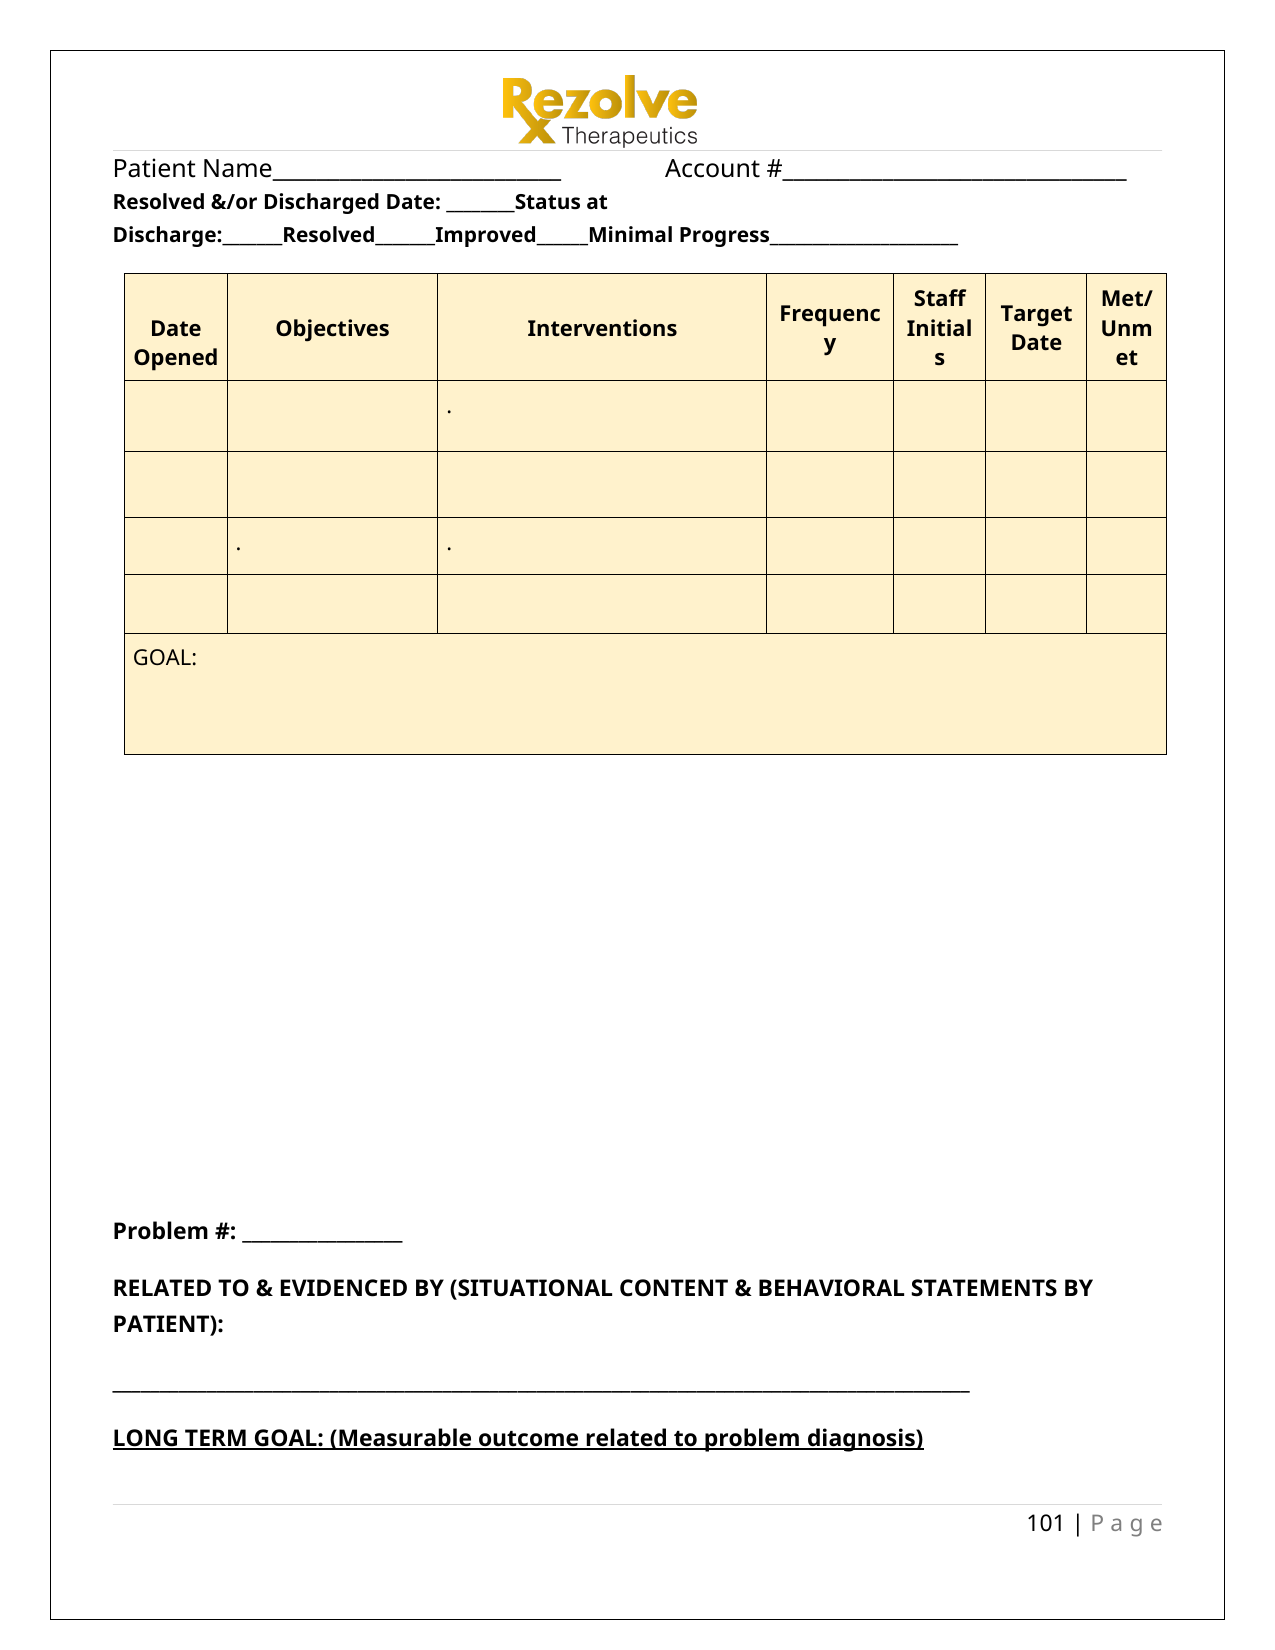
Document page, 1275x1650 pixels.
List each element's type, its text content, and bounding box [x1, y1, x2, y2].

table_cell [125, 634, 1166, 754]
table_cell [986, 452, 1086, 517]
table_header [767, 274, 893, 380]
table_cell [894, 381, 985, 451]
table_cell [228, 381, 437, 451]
text ___________________________________________________________________________________________ [112, 1365, 1162, 1396]
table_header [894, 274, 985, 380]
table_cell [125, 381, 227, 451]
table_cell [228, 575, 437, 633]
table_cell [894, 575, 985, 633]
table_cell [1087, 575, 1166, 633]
text Problem #: _________________ [112, 1215, 1162, 1247]
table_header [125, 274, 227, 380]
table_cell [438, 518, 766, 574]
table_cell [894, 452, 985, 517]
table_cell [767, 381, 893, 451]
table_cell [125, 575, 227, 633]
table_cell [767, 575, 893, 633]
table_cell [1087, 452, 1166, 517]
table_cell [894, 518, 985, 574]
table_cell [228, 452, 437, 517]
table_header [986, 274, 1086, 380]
picture [503, 75, 697, 148]
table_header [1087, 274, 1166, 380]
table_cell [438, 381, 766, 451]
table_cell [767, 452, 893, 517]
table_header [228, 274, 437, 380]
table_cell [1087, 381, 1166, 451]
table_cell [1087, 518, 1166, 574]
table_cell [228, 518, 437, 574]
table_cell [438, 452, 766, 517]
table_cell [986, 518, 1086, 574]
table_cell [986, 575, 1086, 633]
text RELATED TO & EVIDENCED BY (SITUATIONAL CONTENT & BEHAVIORAL STATEMENTS BY PATIENT): [112, 1272, 1162, 1339]
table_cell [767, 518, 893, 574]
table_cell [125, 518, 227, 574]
text Resolved &/or Discharged Date: ________Status at Discharge:_______Resolved_______Improved______Minimal Progress______________________ [112, 187, 1162, 248]
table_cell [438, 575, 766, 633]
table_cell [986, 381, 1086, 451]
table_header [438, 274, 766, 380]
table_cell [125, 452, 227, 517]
text LONG TERM GOAL: (Measurable outcome related to problem diagnosis) [112, 1422, 1162, 1453]
